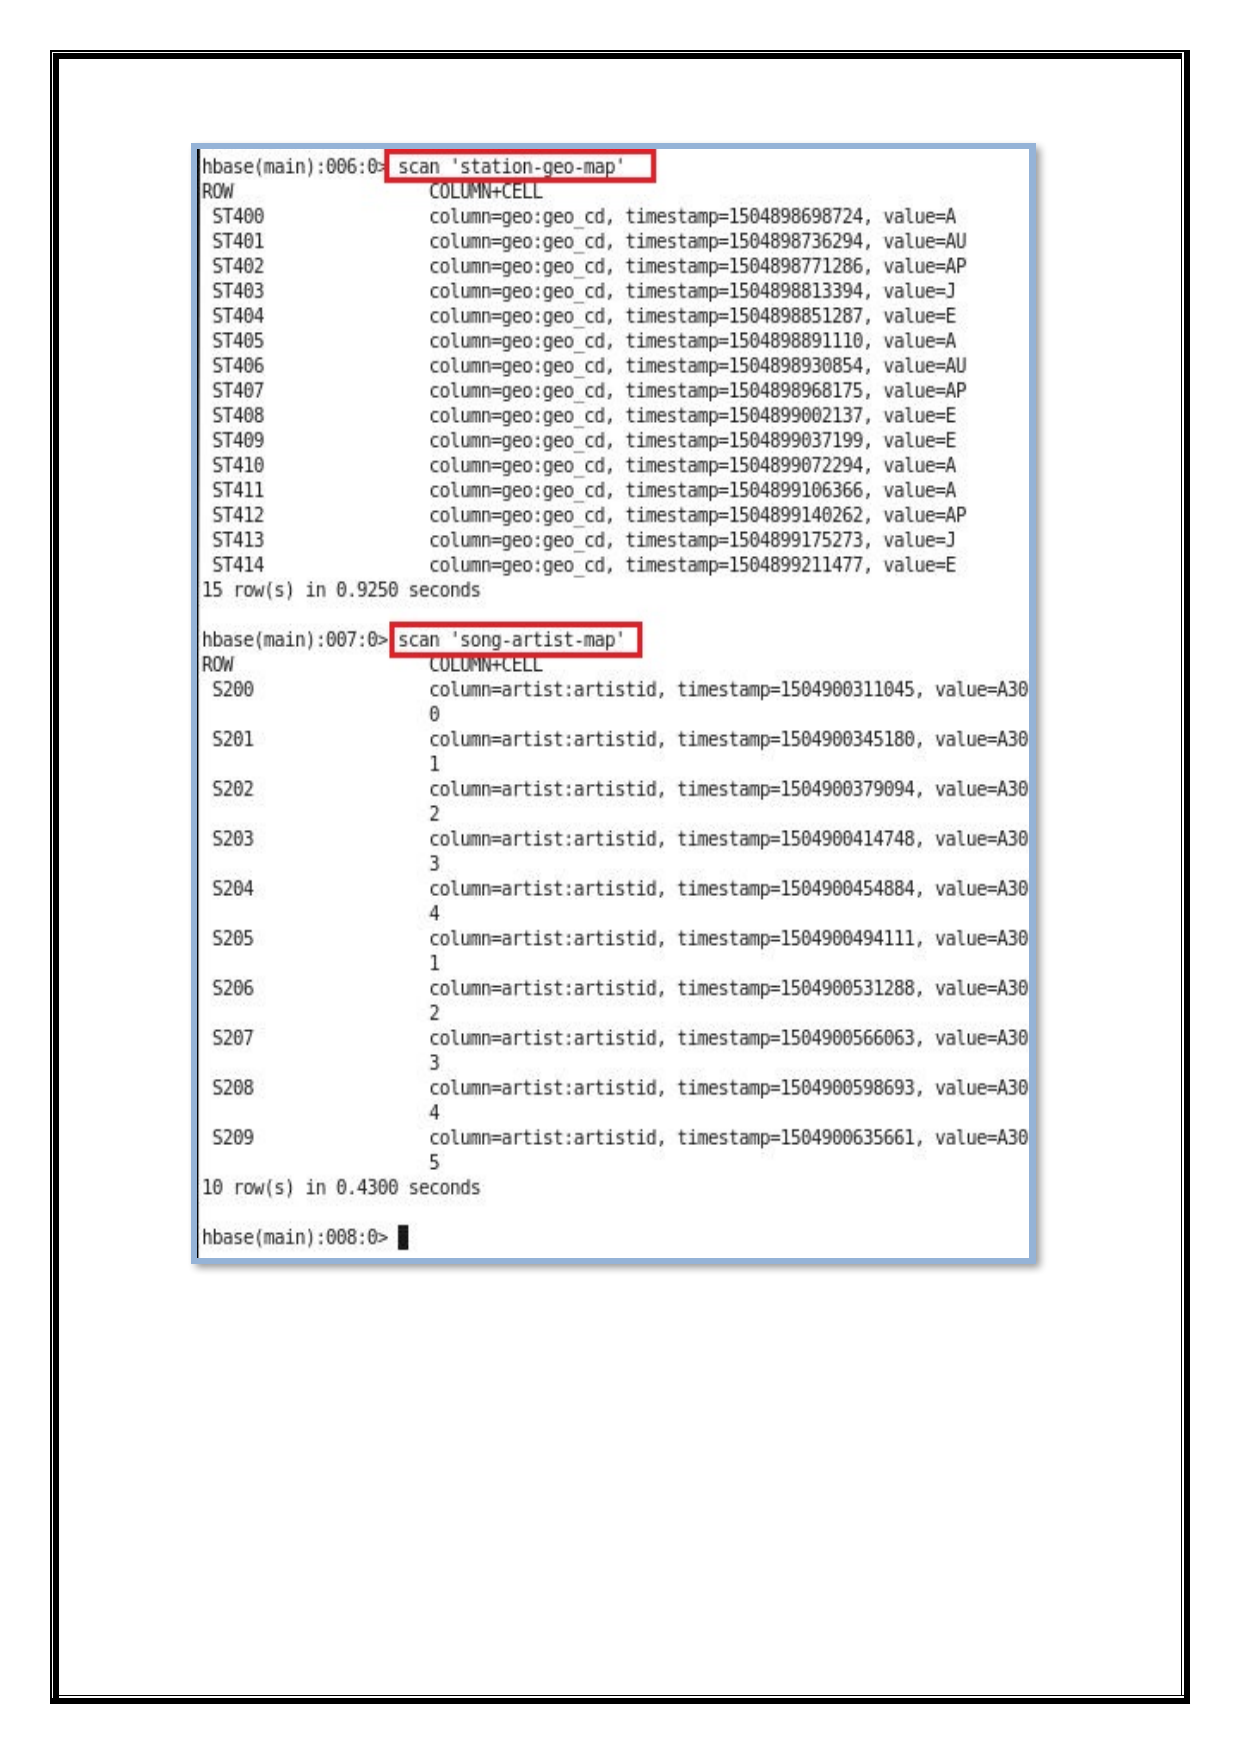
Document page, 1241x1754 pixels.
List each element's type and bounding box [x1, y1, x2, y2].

picture [197, 149, 1029, 1258]
